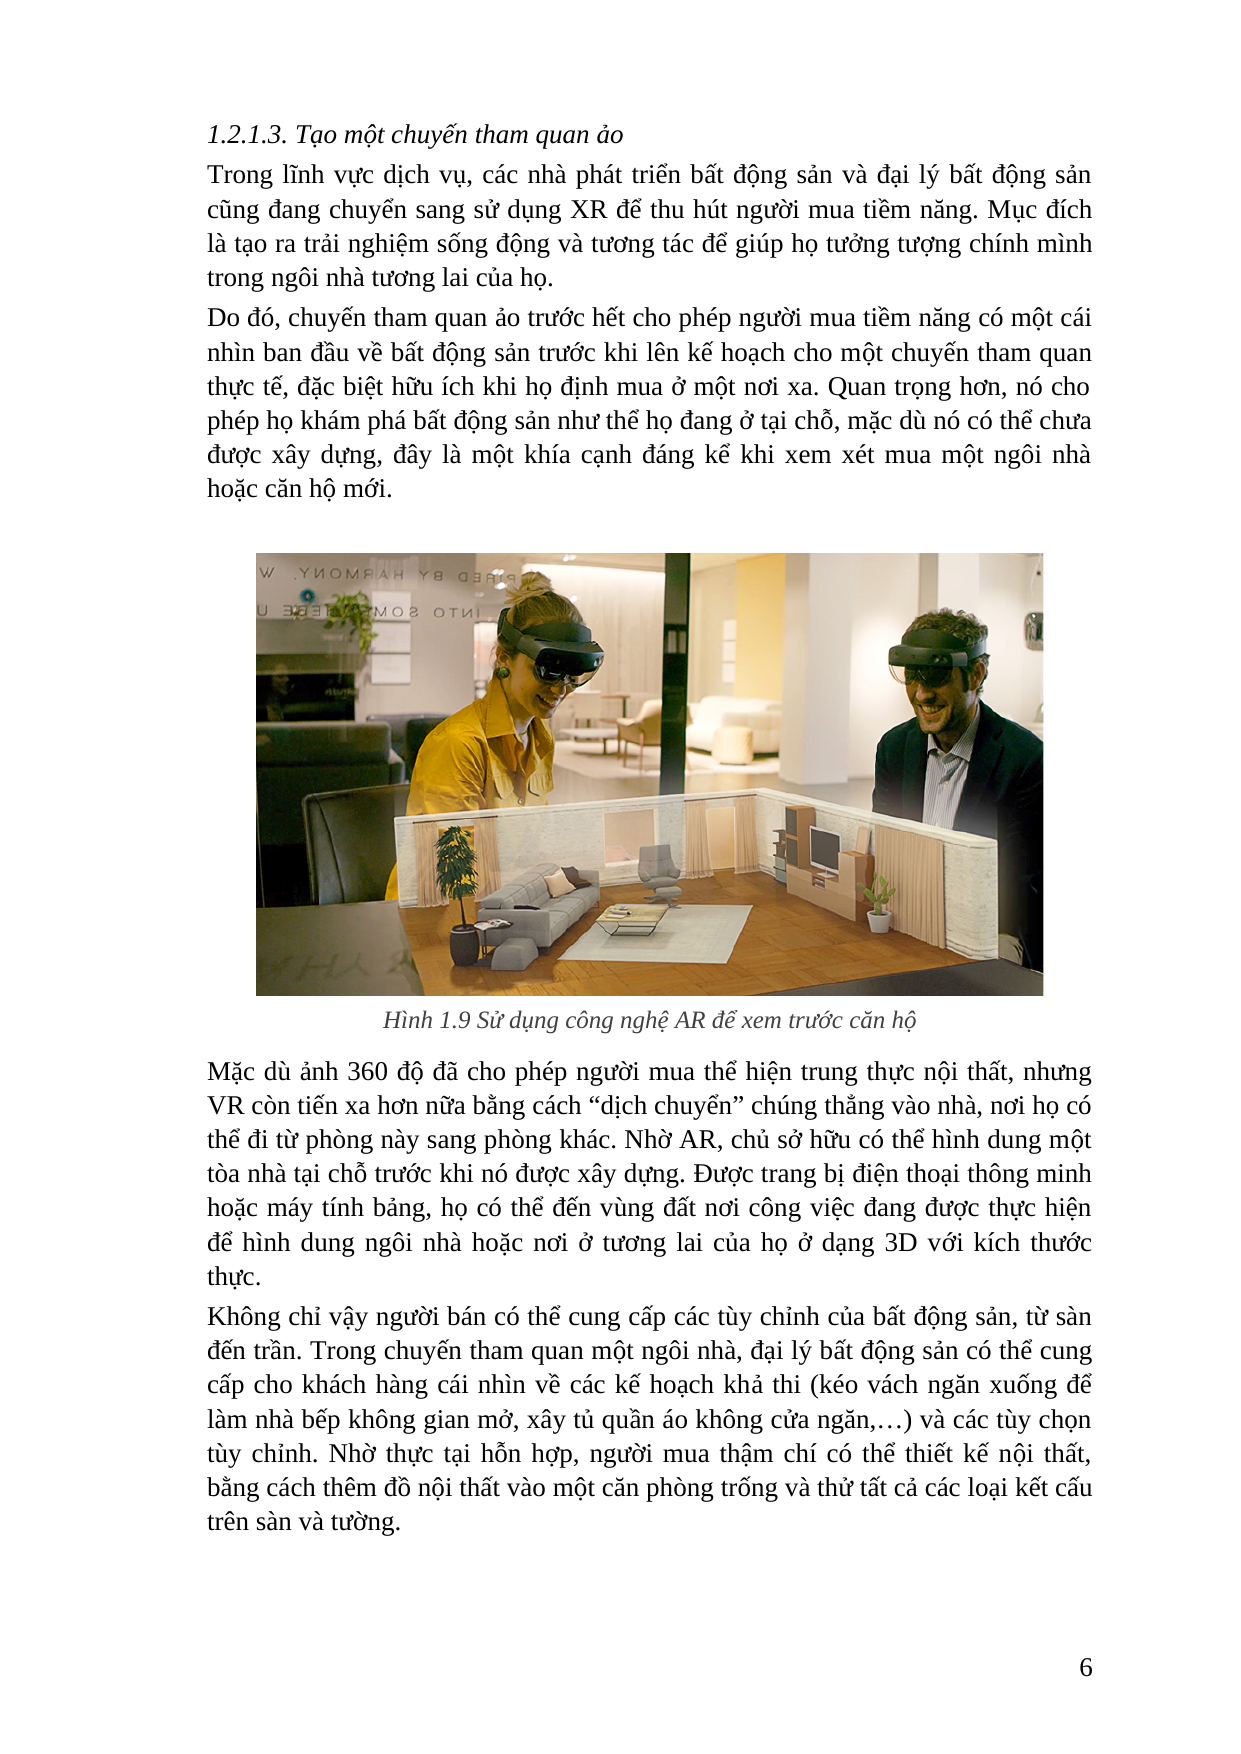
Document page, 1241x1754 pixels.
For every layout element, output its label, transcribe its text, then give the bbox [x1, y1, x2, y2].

text Hình 1.9 Sử dụng công nghệ AR để xem trước căn hộ [207, 1005, 1092, 1034]
text Trong lĩnh vực dịch vụ, các nhà phát triển bất động sản và đại lý bất động sản cũng đang chuyển sang sử dụng XR để thu hút người mua tiềm năng. Mục đích là tạo ra trải nghiệm sống động và tương tác để giúp họ tưởng tượng chính mình trong ngôi nhà tương lai của họ. [207, 158, 1092, 292]
subtitle Tạo một chuyến tham quan ảo [207, 118, 1092, 149]
picture [256, 553, 1044, 996]
text Không chỉ vậy người bán có thể cung cấp các tùy chỉnh của bất động sản, từ sàn đến trần. Trong chuyến tham quan một ngôi nhà, đại lý bất động sản có thể cung cấp cho khách hàng cái nhìn về các kế hoạch khả thi (kéo vách ngăn xuống để làm nhà bếp không gian mở, xây tủ quần áo không cửa ngăn,…) và các tùy chọn tùy chỉnh. Nhờ thực tại hỗn hợp, người mua thậm chí có thể thiết kế nội thất, bằng cách thêm đồ nội thất vào một căn phòng trống và thử tất cả các loại kết cấu trên sàn và tường. [207, 1300, 1092, 1536]
text Mặc dù ảnh 360 độ đã cho phép người mua thể hiện trung thực nội thất, nhưng VR còn tiến xa hơn nữa bằng cách “dịch chuyển” chúng thẳng vào nhà, nơi họ có thể đi từ phòng này sang phòng khác. Nhờ AR, chủ sở hữu có thể hình dung một tòa nhà tại chỗ trước khi nó được xây dựng. Được trang bị điện thoại thông minh hoặc máy tính bảng, họ có thể đến vùng đất nơi công việc đang được thực hiện để hình dung ngôi nhà hoặc nơi ở tương lai của họ ở dạng 3D với kích thước thực. [207, 1055, 1092, 1291]
text Do đó, chuyến tham quan ảo trước hết cho phép người mua tiềm năng có một cái nhìn ban đầu về bất động sản trước khi lên kế hoạch cho một chuyến tham quan thực tế, đặc biệt hữu ích khi họ định mua ở một nơi xa. Quan trọng hơn, nó cho phép họ khám phá bất động sản như thể họ đang ở tại chỗ, mặc dù nó có thể chưa được xây dựng, đây là một khía cạnh đáng kể khi xem xét mua một ngôi nhà hoặc căn hộ mới. [207, 301, 1092, 503]
